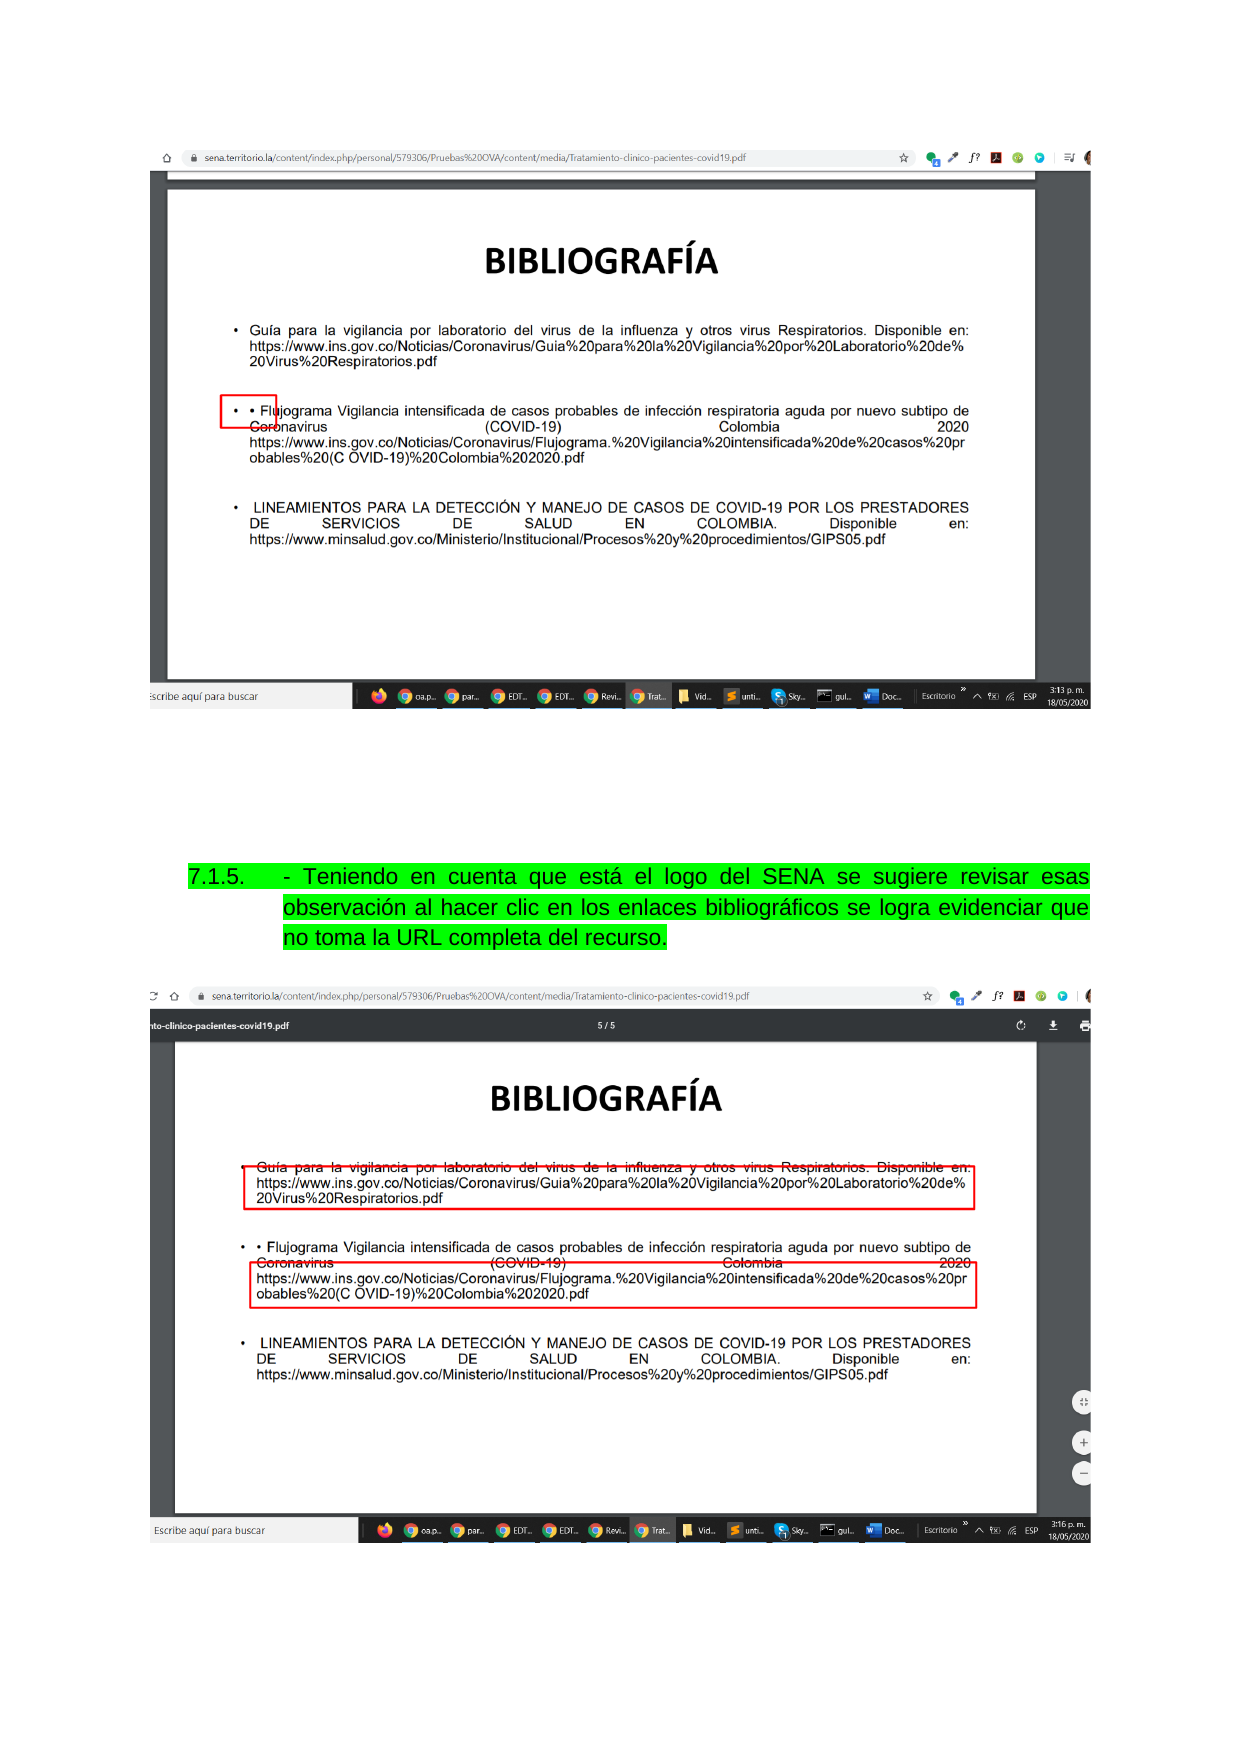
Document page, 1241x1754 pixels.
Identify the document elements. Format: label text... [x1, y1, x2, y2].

list - Teniendo en cuenta que está el logo del SENA se sugiere revisar esas observación al hacer clic en los enlaces bibliográficos se logra evidenciar que no toma la URL completa del recurso. [245, 889, 1090, 950]
picture [150, 984, 1091, 1543]
picture [150, 150, 1091, 709]
